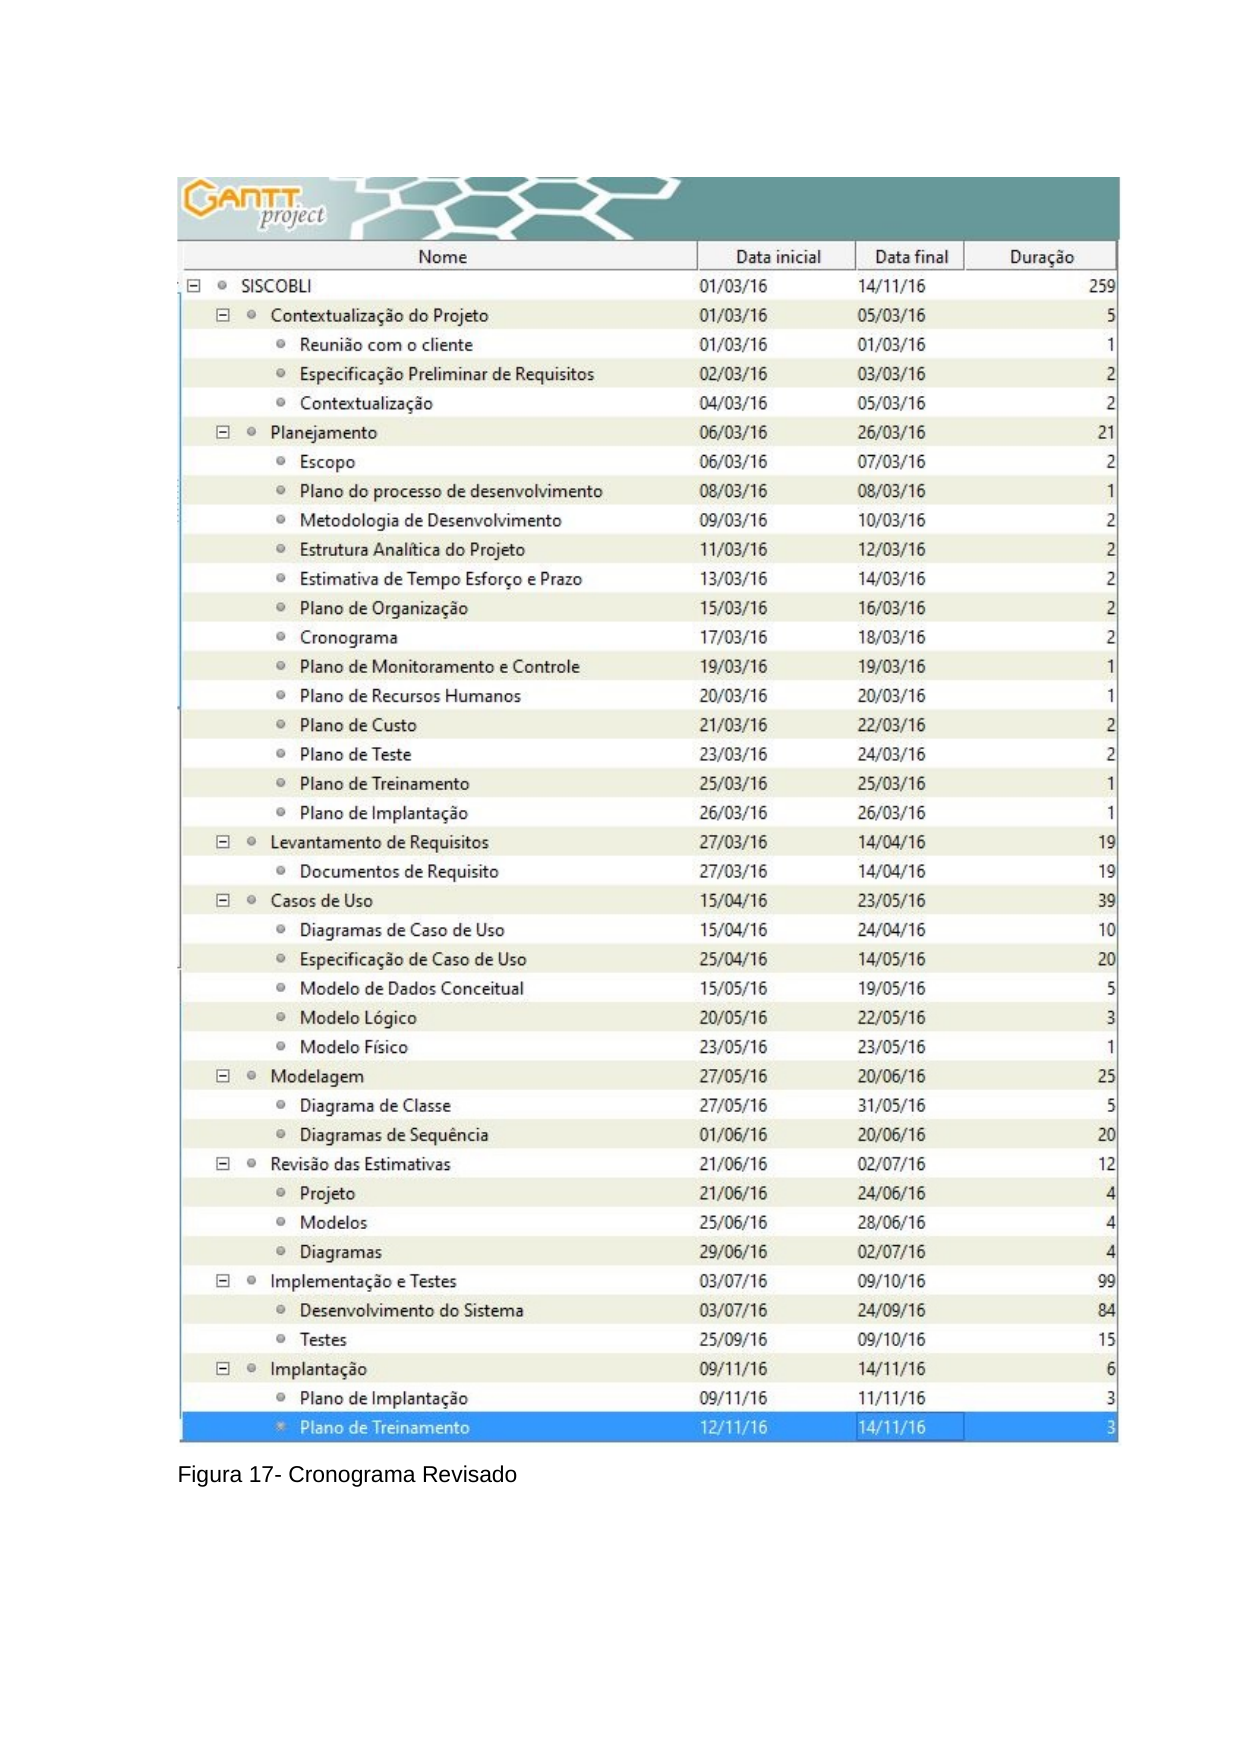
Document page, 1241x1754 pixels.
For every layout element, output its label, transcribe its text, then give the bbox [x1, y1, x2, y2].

picture [177, 177, 1123, 1447]
text Figura 17- Cronograma Revisado [177, 1461, 1122, 1487]
